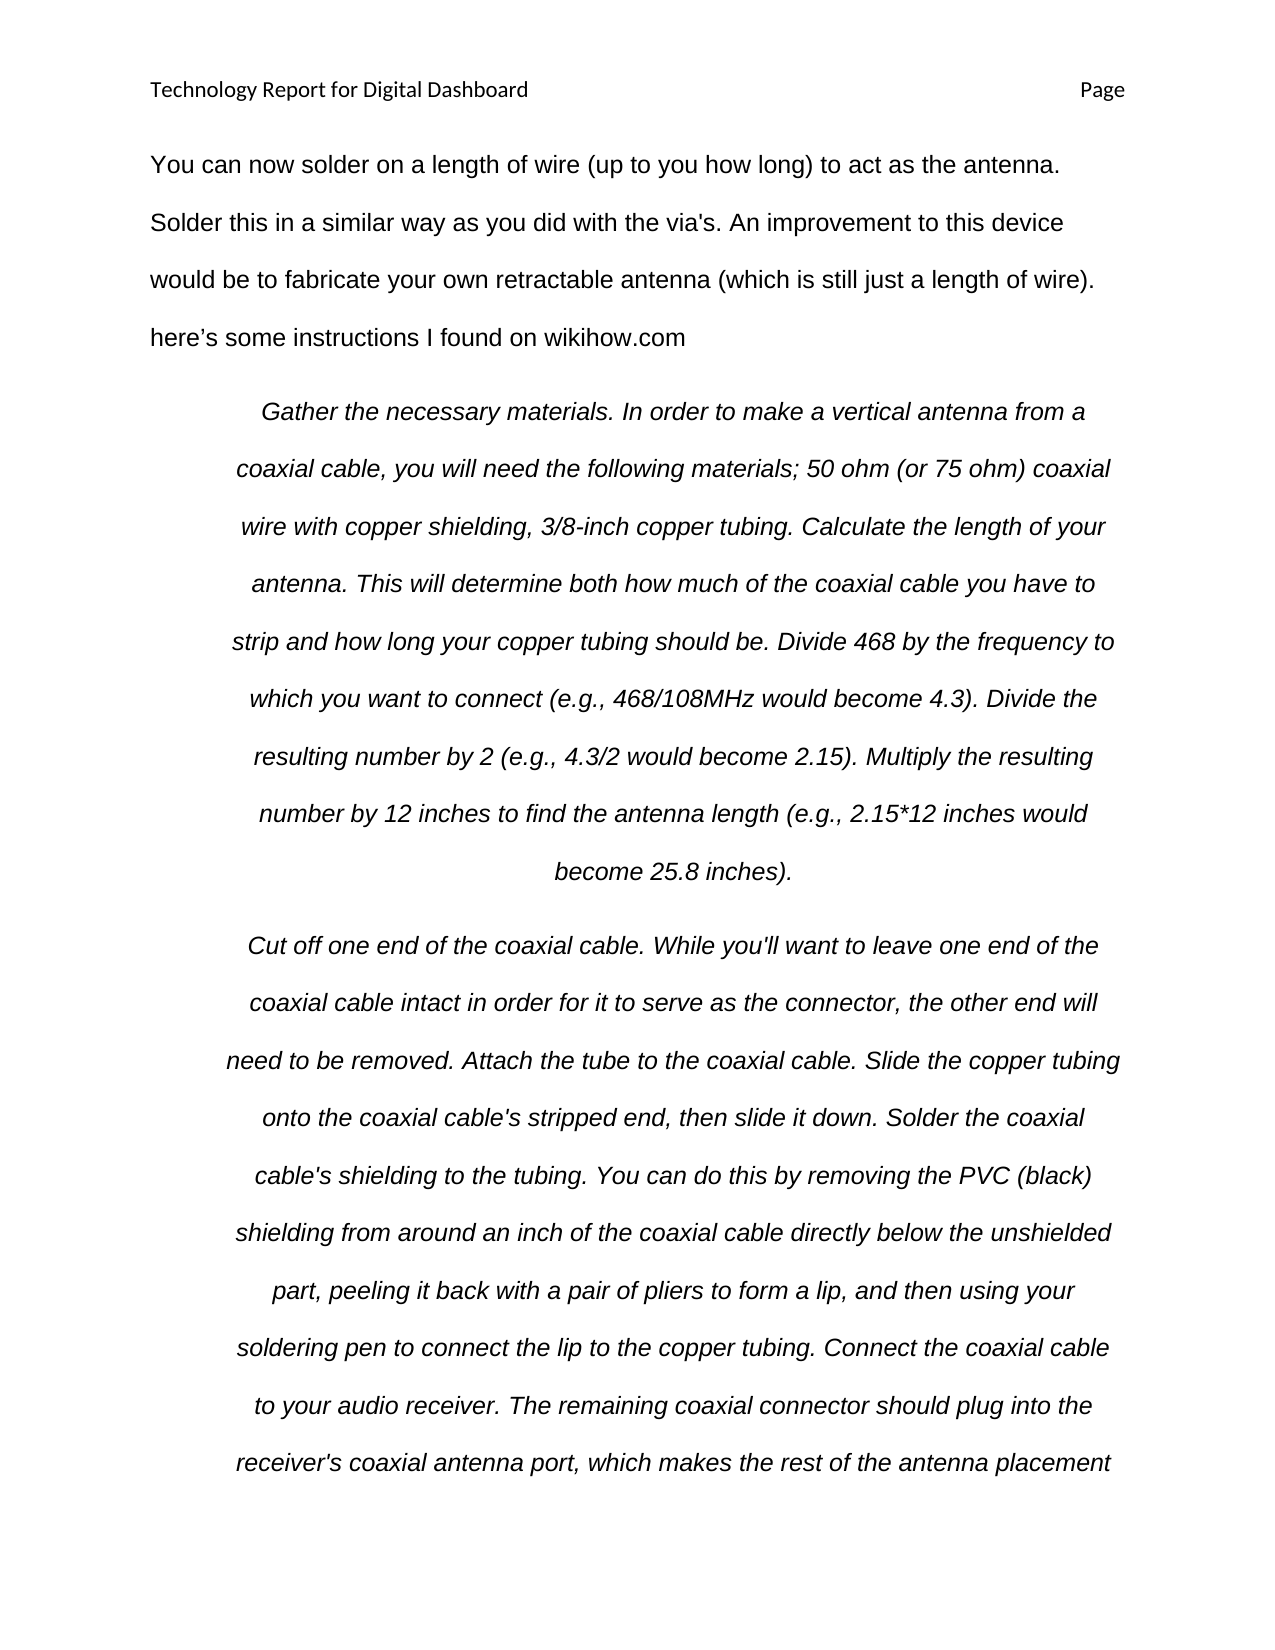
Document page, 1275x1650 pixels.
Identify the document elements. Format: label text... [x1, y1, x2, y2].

text You can now solder on a length of wire (up to you how long) to act as the antenna. Solder this in a similar way as you did with the via's. An improvement to this device would be to fabricate your own retractable antenna (which is still just a length of wire). here’s some instructions I found on wikihow.com [150, 150, 1125, 351]
text Gather the necessary materials. In order to make a vertical antenna from a coaxial cable, you will need the following materials; 50 ohm (or 75 ohm) coaxial wire with copper shielding, 3/8-inch copper tubing. Calculate the length of your antenna. This will determine both how much of the coaxial cable you have to strip and how long your copper tubing should be. Divide 468 by the frequency to which you want to connect (e.g., 468/108MHz would become 4.3). Divide the resulting number by 2 (e.g., 4.3/2 would become 2.15). Multiply the resulting number by 12 inches to find the antenna length (e.g., 2.15*12 inches would become 25.8 inches). [225, 397, 1125, 885]
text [225, 931, 1125, 1477]
